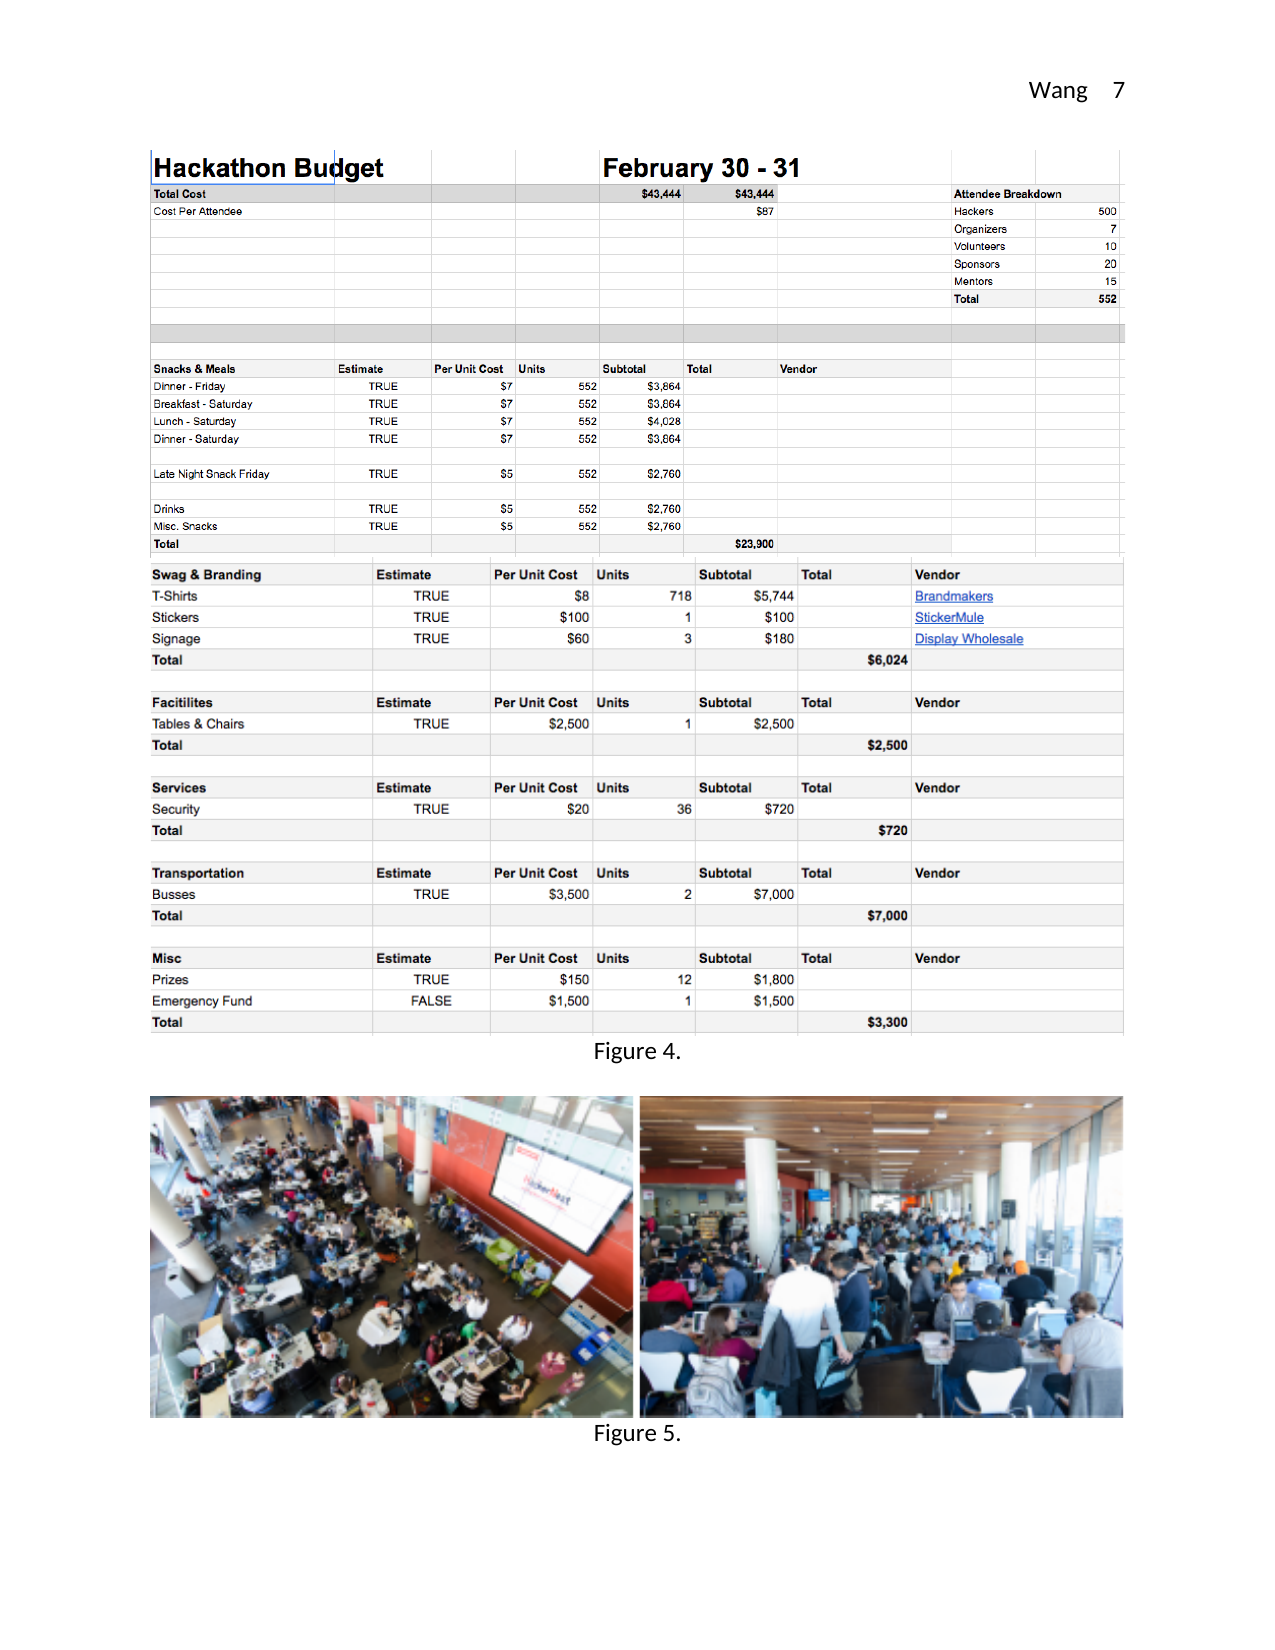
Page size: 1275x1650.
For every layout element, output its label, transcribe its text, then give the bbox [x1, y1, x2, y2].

text Figure 5. [150, 1418, 1125, 1448]
text Figure 4. [150, 1036, 1125, 1066]
picture [150, 1096, 1125, 1418]
picture [150, 150, 1125, 1036]
